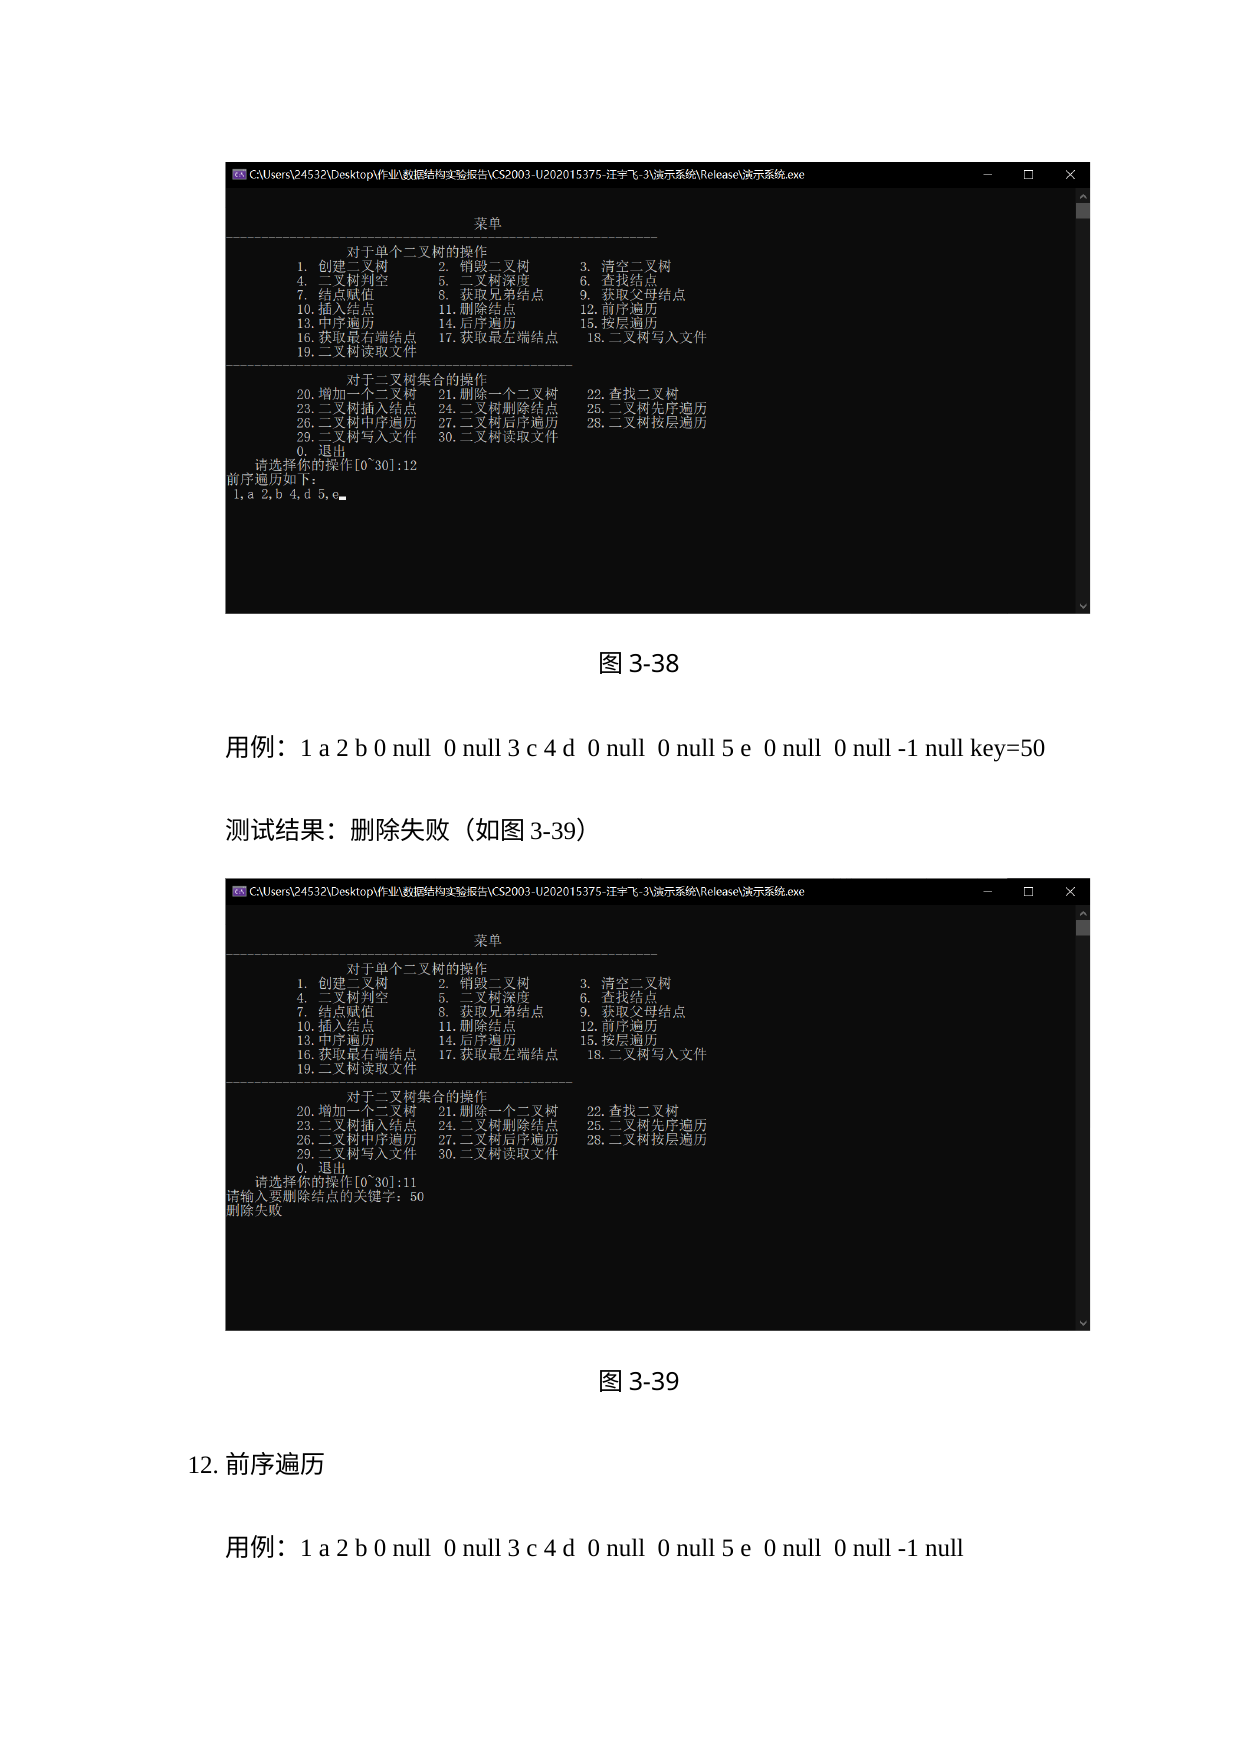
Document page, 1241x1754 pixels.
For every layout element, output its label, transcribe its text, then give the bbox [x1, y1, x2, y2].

list 图3-39 [225, 1347, 1053, 1412]
picture [225, 162, 1091, 614]
list 用例：1 a 2 b 0 null 0 null 3 c 4 d 0 null 0 null 5 e 0 null 0 null -1 null key=50 [225, 713, 1053, 778]
list 测试结果：删除失败（如图3-39） [225, 796, 1053, 861]
list 前序遍历 [187, 1430, 1053, 1495]
picture [225, 878, 1091, 1331]
list 图3-38 [225, 629, 1053, 694]
list 用例：1 a 2 b 0 null 0 null 3 c 4 d 0 null 0 null 5 e 0 null 0 null -1 null [225, 1513, 1053, 1578]
